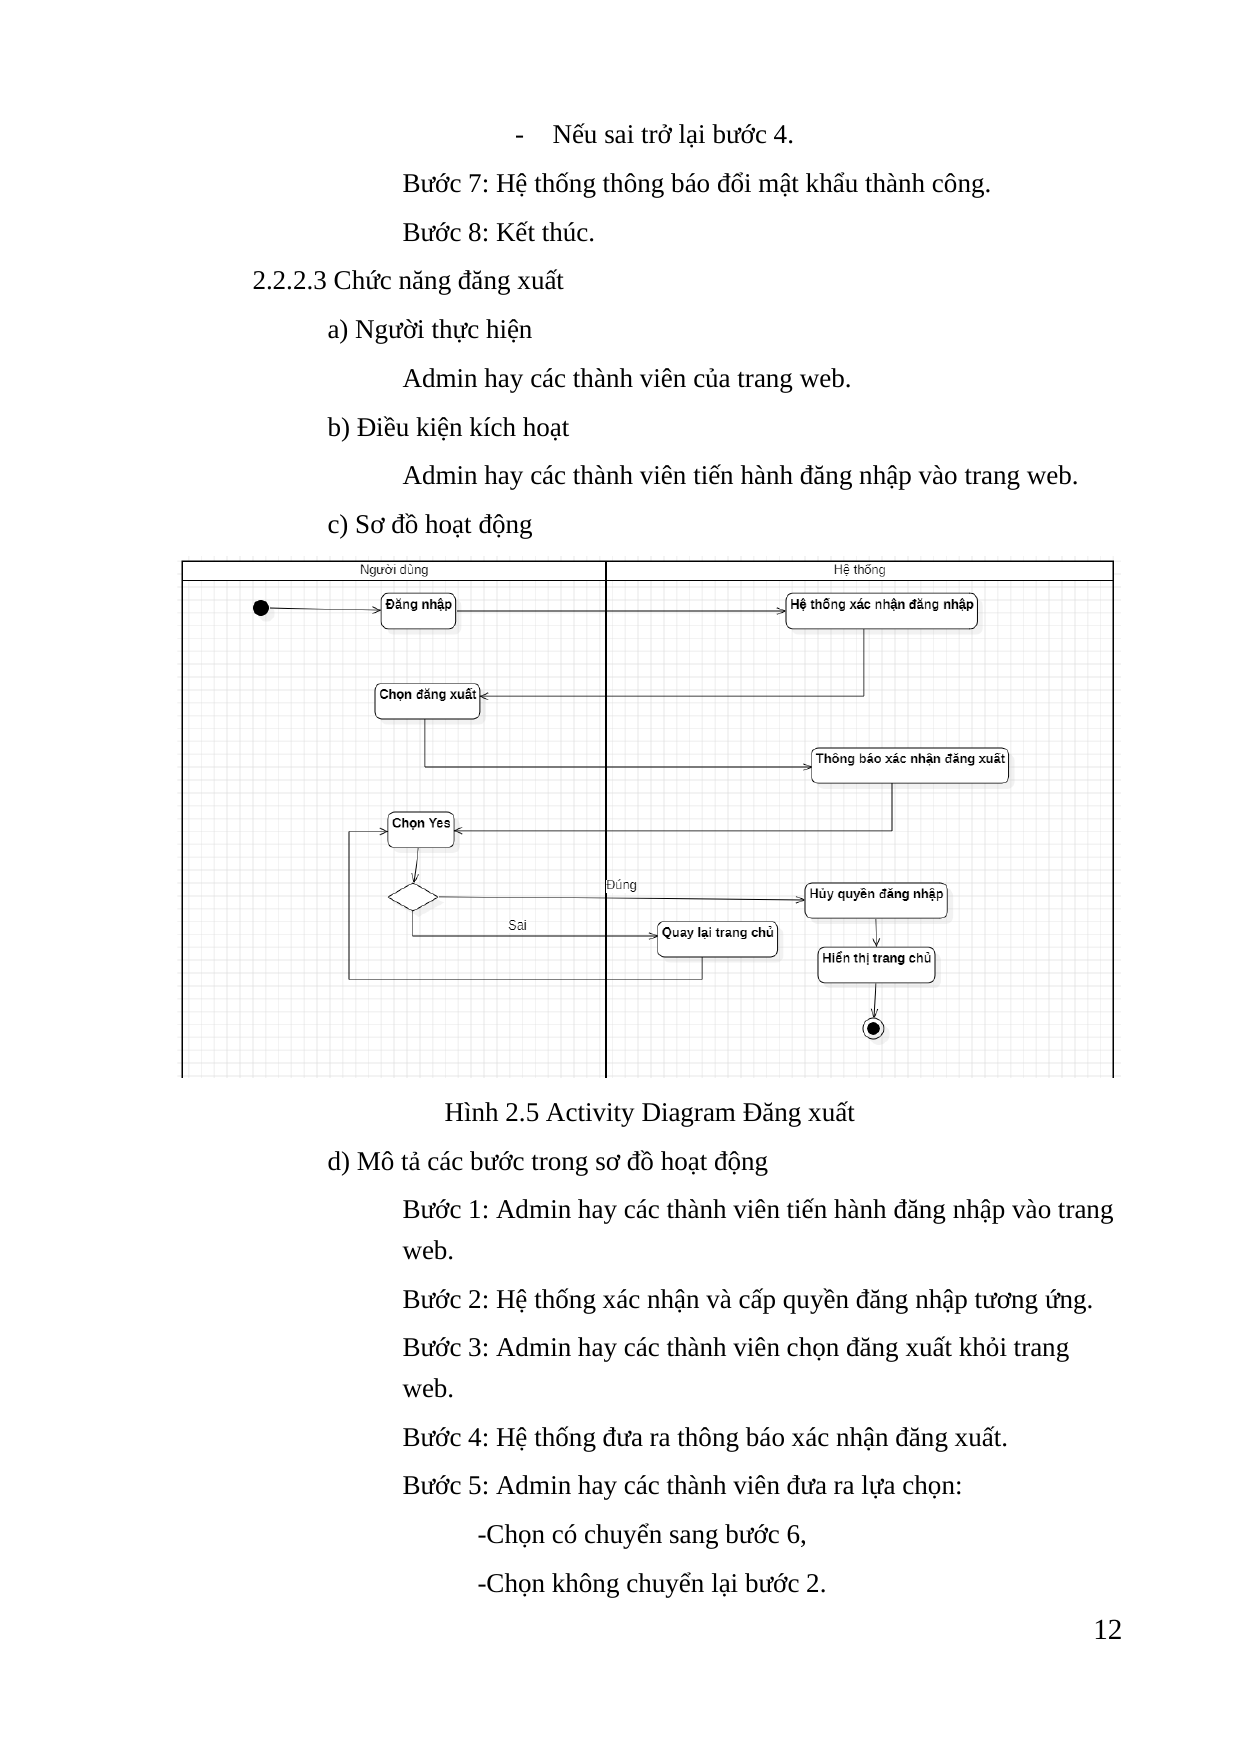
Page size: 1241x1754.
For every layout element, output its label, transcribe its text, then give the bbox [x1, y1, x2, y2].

text -Chọn không chuyển lại bước 2. [177, 1567, 1122, 1598]
list Nếu sai trở lại bước 4. [515, 118, 1122, 149]
text Bước 8: Kết thúc. [402, 216, 1122, 247]
text Bước 5: Admin hay các thành viên đưa ra lựa chọn: [177, 1469, 1122, 1501]
text Admin hay các thành viên tiến hành đăng nhập vào trang web. [177, 459, 1122, 491]
text a) Người thực hiện [177, 313, 1122, 344]
text Bước 1: Admin hay các thành viên tiến hành đăng nhập vào trang web. [402, 1193, 1122, 1265]
text Hình 2.5 Activity Diagram Đăng xuất [177, 1096, 1122, 1127]
text d) Mô tả các bước trong sơ đồ hoạt động [177, 1145, 1122, 1176]
text 2.2.2.3 Chức năng đăng xuất [177, 264, 1122, 296]
text Bước 4: Hệ thống đưa ra thông báo xác nhận đăng xuất. [177, 1421, 1122, 1452]
text Bước 7: Hệ thống thông báo đổi mật khẩu thành công. [402, 167, 1122, 198]
text Bước 3: Admin hay các thành viên chọn đăng xuất khỏi trang web. [402, 1331, 1122, 1403]
text Admin hay các thành viên của trang web. [177, 362, 1122, 393]
text Bước 2: Hệ thống xác nhận và cấp quyền đăng nhập tương ứng. [177, 1283, 1122, 1314]
picture [177, 556, 1121, 1078]
text c) Sơ đồ hoạt động [177, 508, 1122, 539]
text b) Điều kiện kích hoạt [177, 411, 1122, 442]
text -Chọn có chuyển sang bước 6, [177, 1518, 1122, 1549]
